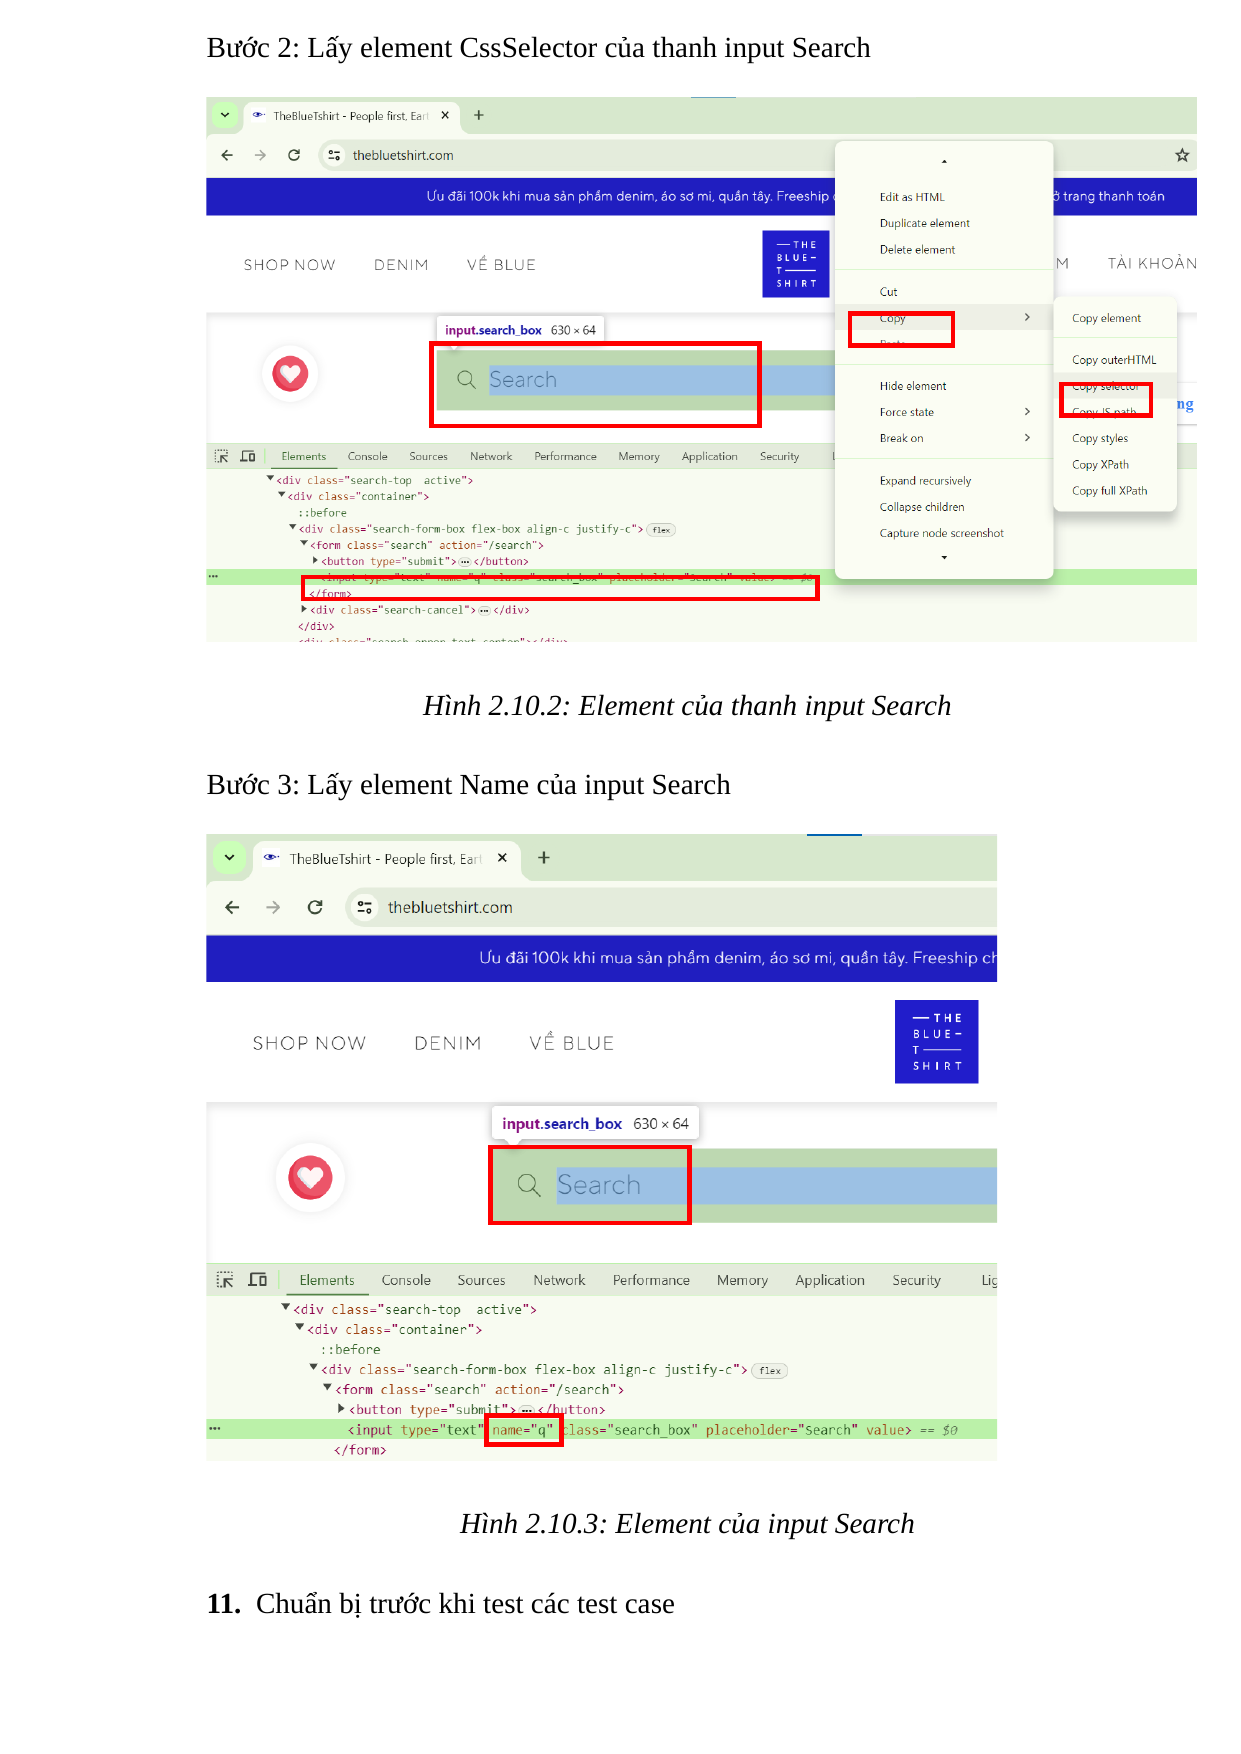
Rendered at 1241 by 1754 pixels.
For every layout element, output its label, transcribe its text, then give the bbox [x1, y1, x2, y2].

list Bước 3: Lấy element Name của input Search [206, 767, 1168, 801]
picture [206, 834, 998, 1461]
list Chuẩn bị trước khi test các test case [206, 1586, 1168, 1619]
list Bước 2: Lấy element CssSelector của thanh input Search [206, 30, 1168, 63]
picture [206, 97, 1197, 642]
list Hình 2.10.2: Element của thanh input Search [206, 688, 1168, 721]
list Hình 2.10.3: Element của input Search [206, 1506, 1168, 1540]
